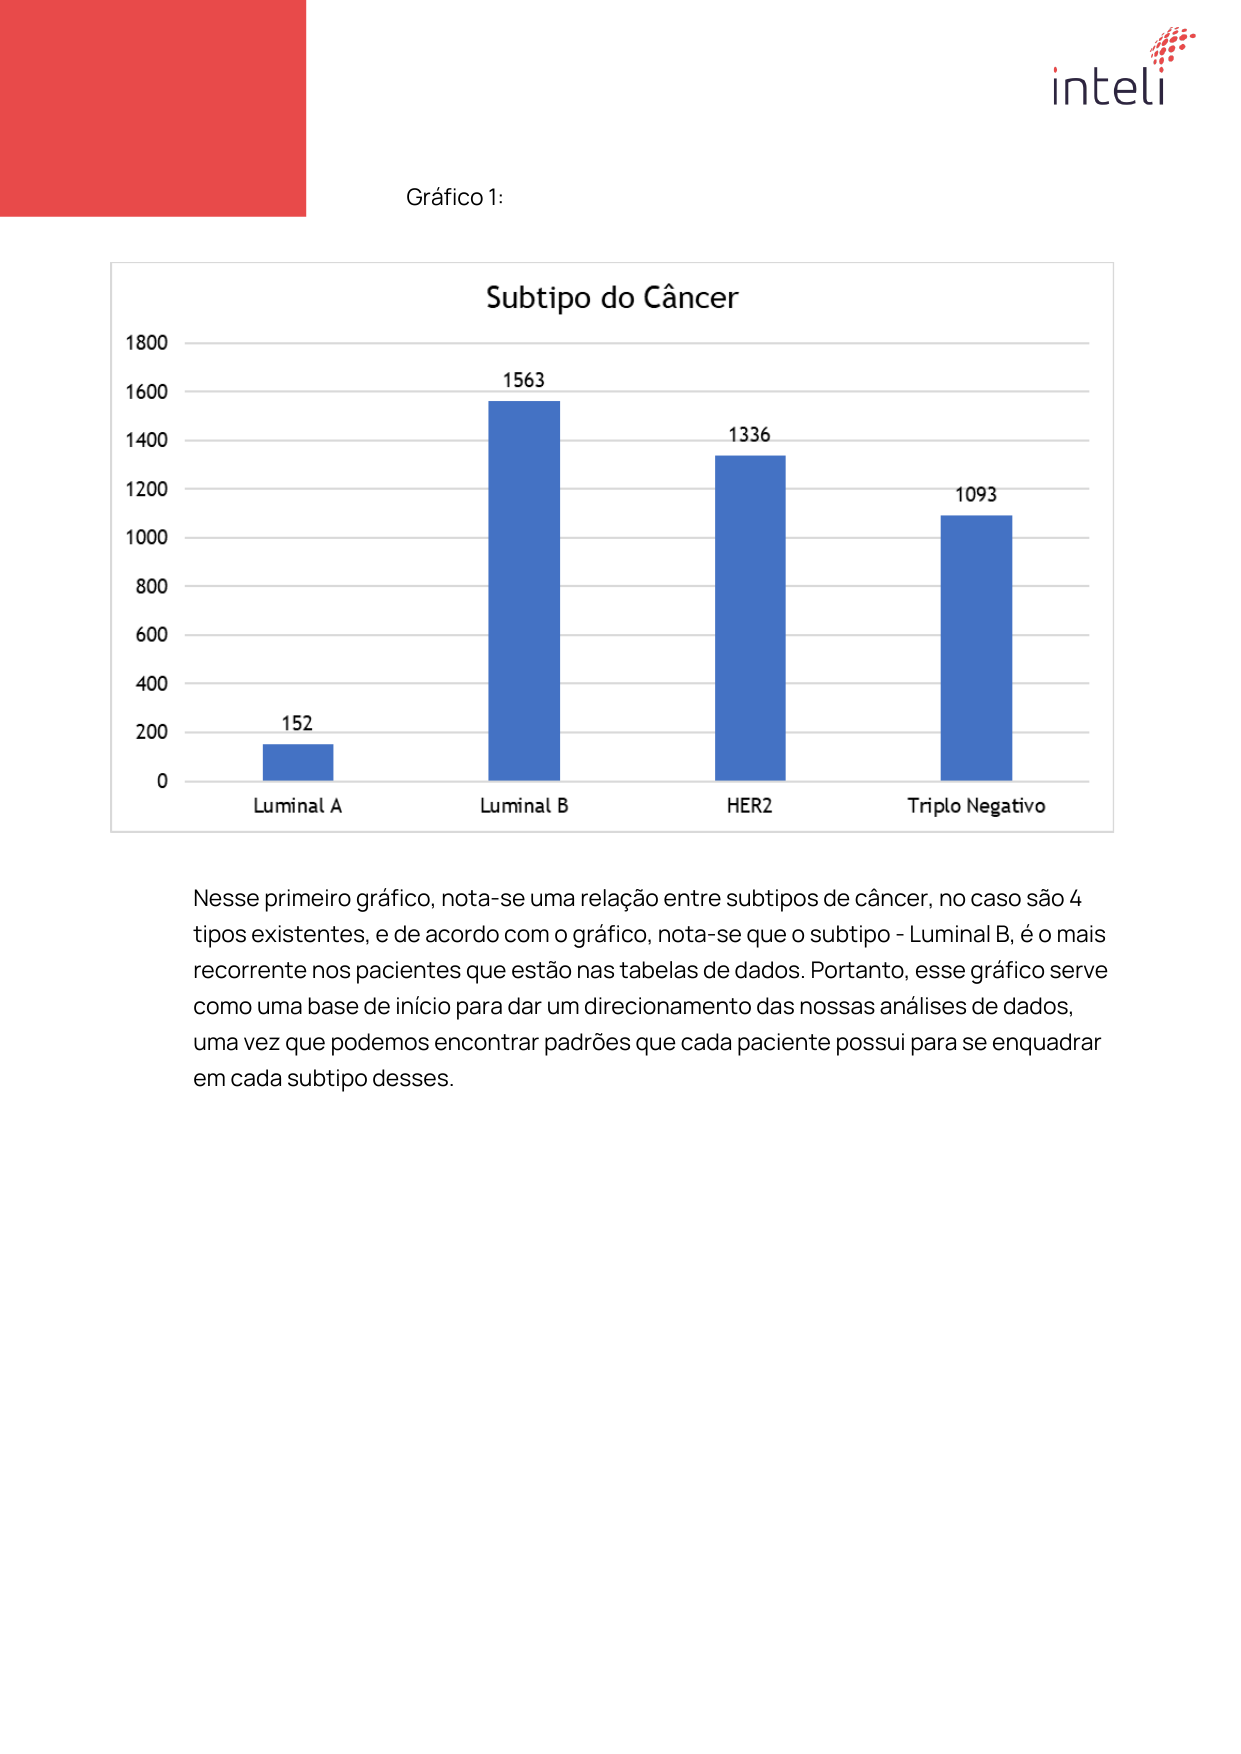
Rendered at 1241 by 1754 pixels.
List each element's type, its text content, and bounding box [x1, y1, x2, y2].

picture [0, 0, 307, 217]
picture [1053, 27, 1196, 105]
picture [110, 262, 1115, 833]
text Gráfico 1: [193, 181, 1122, 212]
